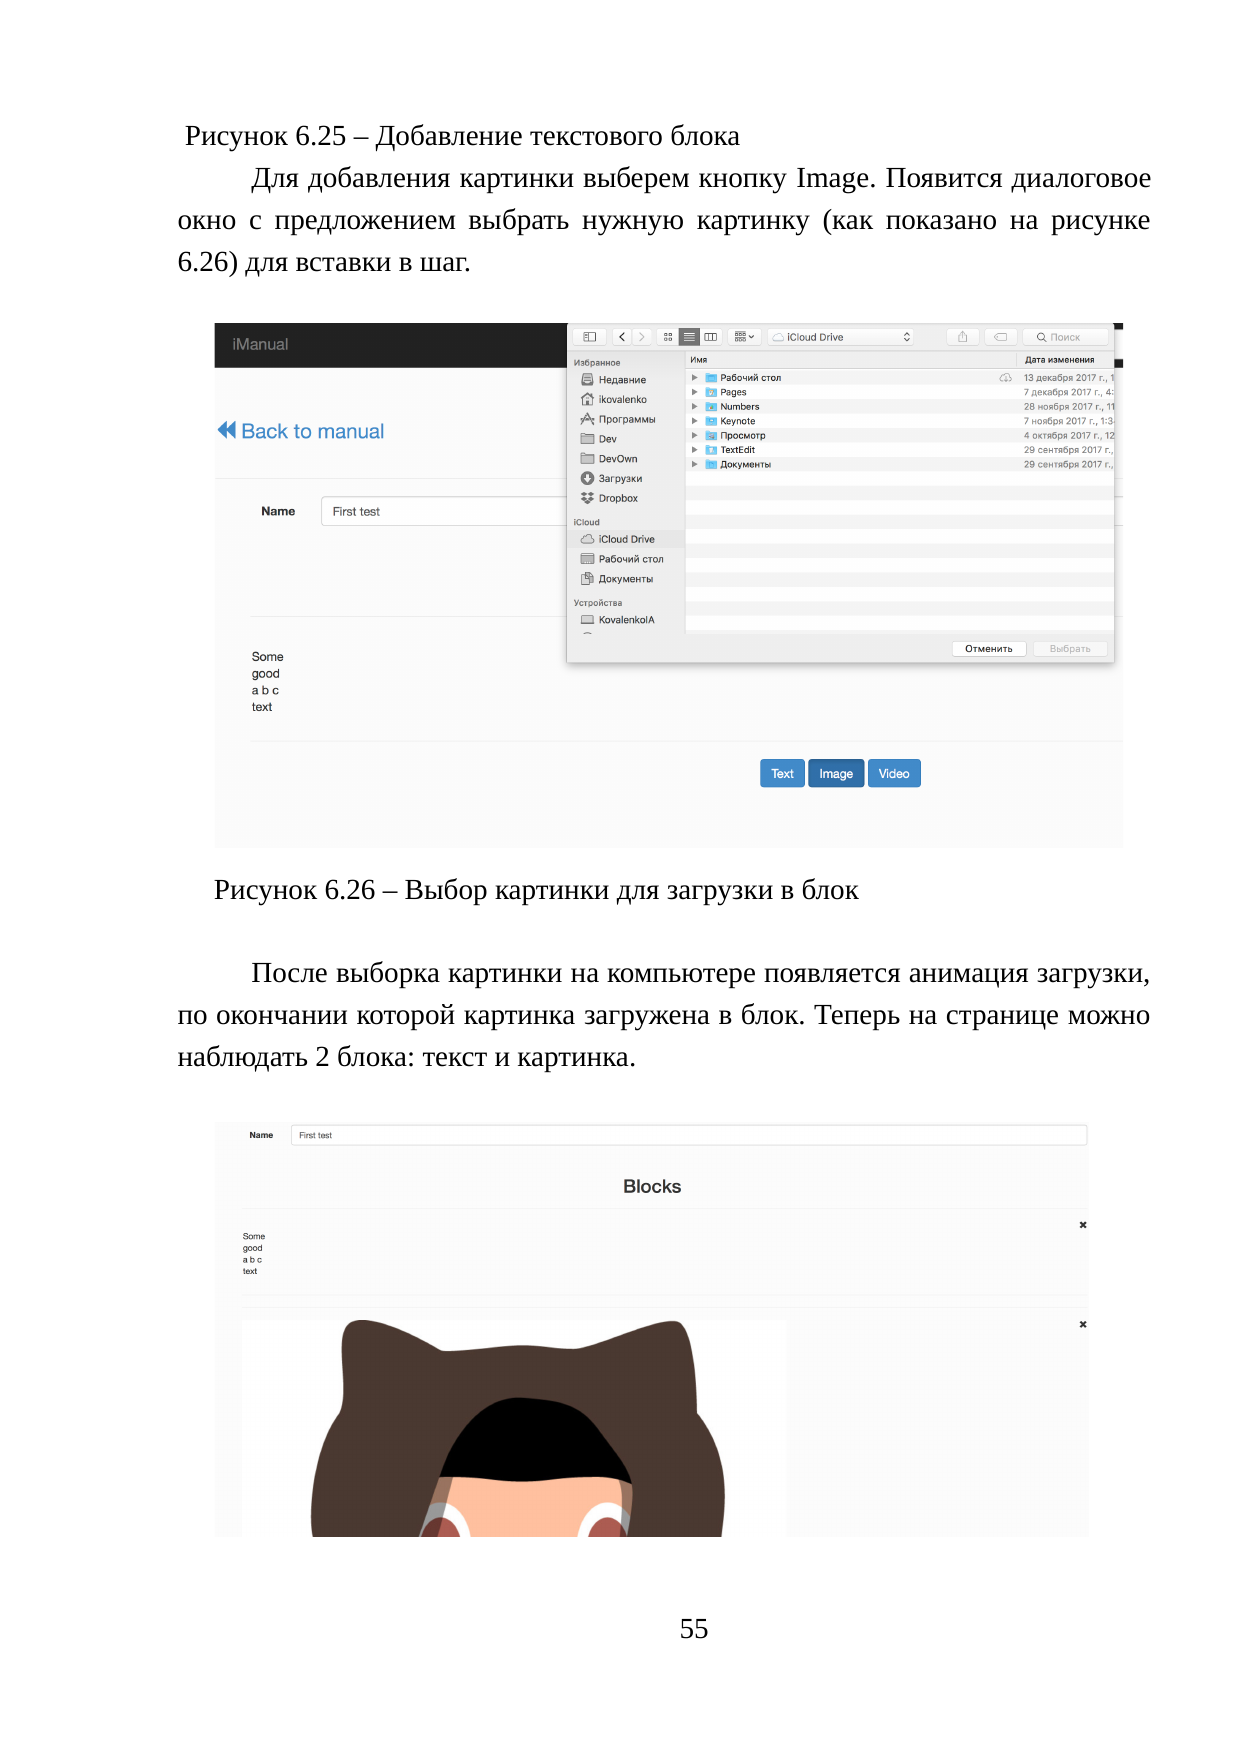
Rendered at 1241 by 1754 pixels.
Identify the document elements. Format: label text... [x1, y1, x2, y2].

picture [214, 1122, 1089, 1537]
text Рисунок 6.25 – Добавление текстового блока [177, 118, 1152, 152]
text Для добавления картинки выберем кнопку Image. Появится диалоговое окно с предложением выбрать нужную картинку (как показано на рисунке 6.26) для вставки в шаг. [177, 160, 1152, 277]
text Рисунок 6.26 – Выбор картинки для загрузки в блок [177, 872, 1152, 905]
text После выборка картинки на компьютере появляется анимация загрузки, по окончании которой картинка загружена в блок. Теперь на странице можно наблюдать 2 блока: текст и картинка. [177, 956, 1152, 1073]
picture [214, 323, 1124, 848]
